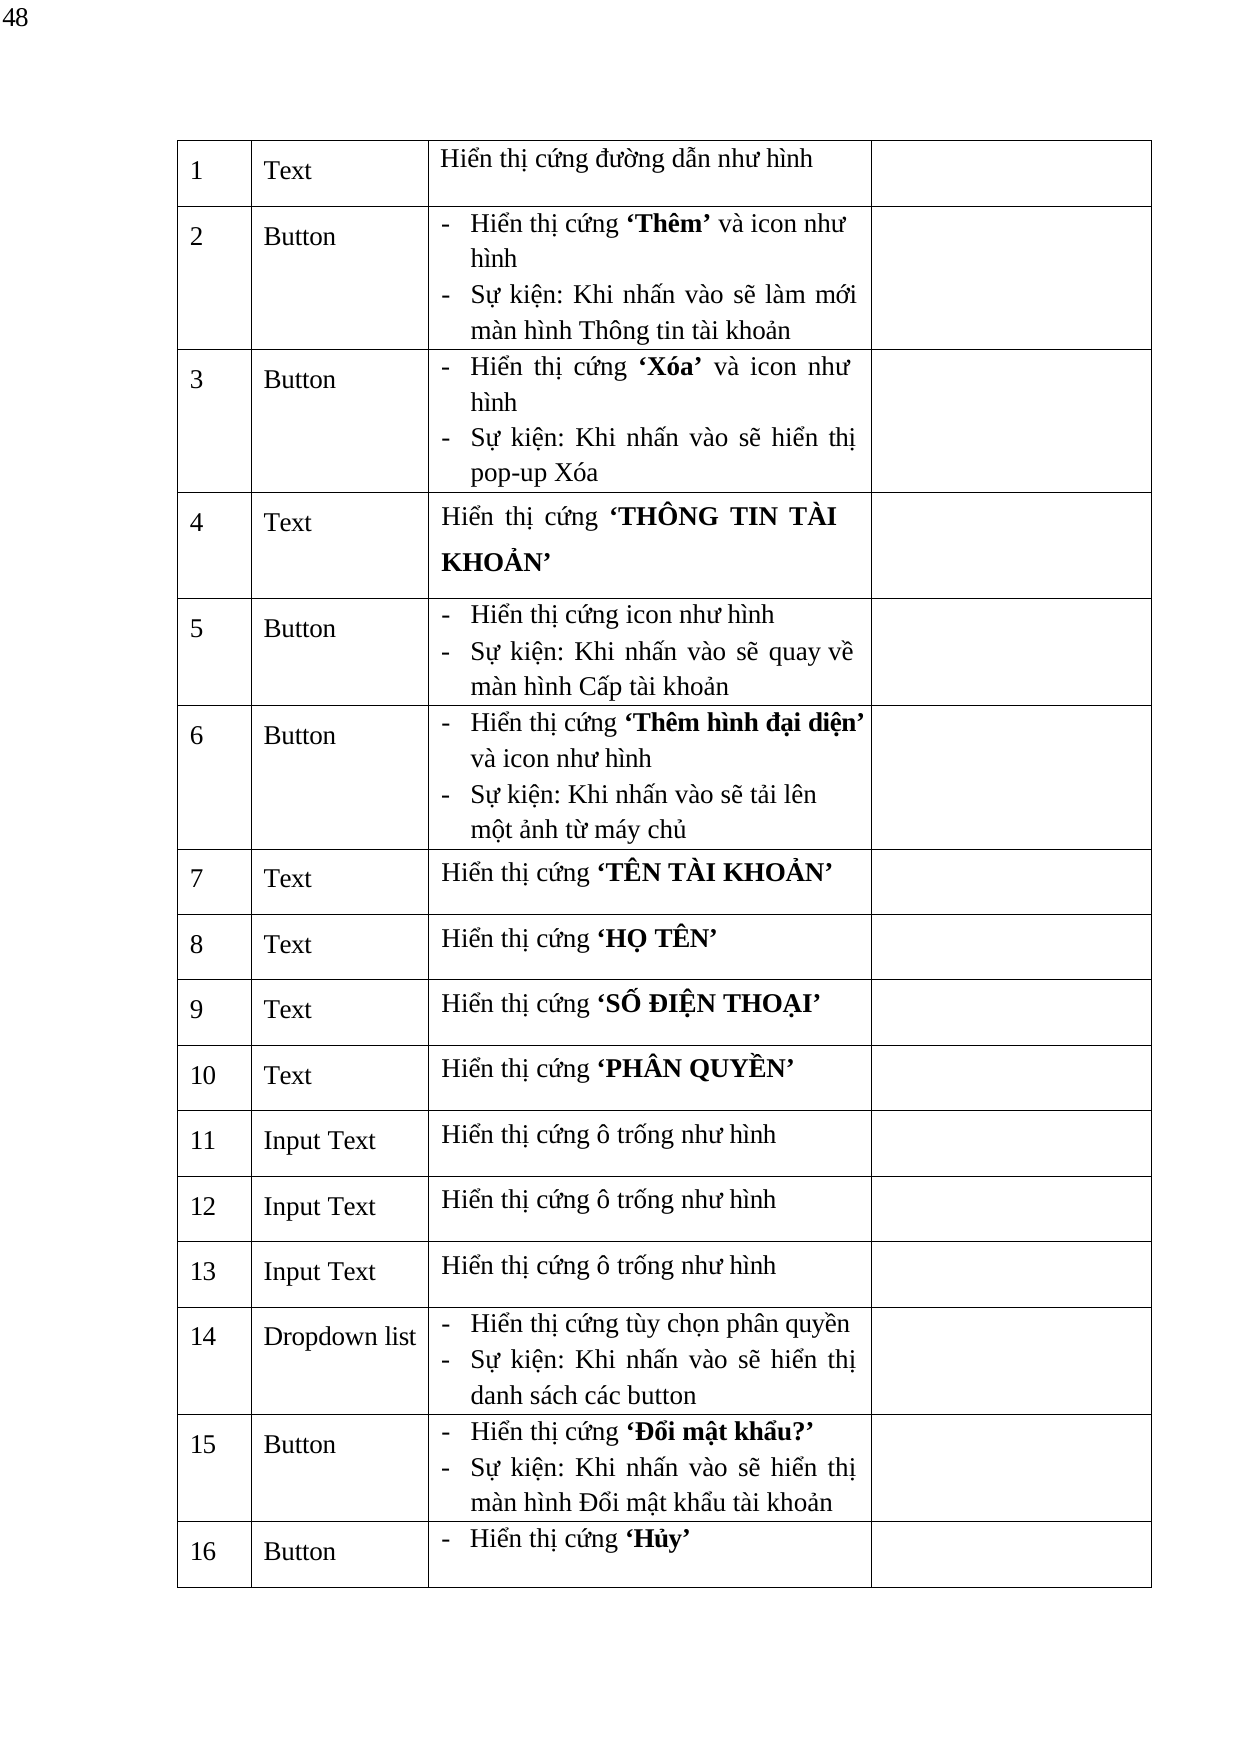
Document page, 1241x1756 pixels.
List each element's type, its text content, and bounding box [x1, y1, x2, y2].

table_cell 15 [178, 1415, 251, 1521]
table_cell [872, 706, 1151, 848]
table_cell Button [252, 350, 428, 492]
table_cell 11 [178, 1111, 251, 1176]
table_cell [872, 850, 1151, 914]
table_cell 14 [178, 1308, 251, 1414]
table_cell [872, 1308, 1151, 1414]
table_header 1 [178, 141, 251, 206]
table_cell [872, 1522, 1151, 1587]
table_cell Text [252, 980, 428, 1045]
table_cell Input Text [252, 1111, 428, 1176]
table_cell - Hiển thị cứng ‘Hủy’ [429, 1522, 871, 1587]
table_cell Hiển thị cứng ‘Xóa’ và icon như hình Sự kiện: Khi nhấn vào sẽ hiển thị pop-up Xóa [429, 350, 871, 492]
table_cell Hiển thị cứng ‘Đổi mật khẩu?’ Sự kiện: Khi nhấn vào sẽ hiển thị màn hình Đổi mật khẩu tài khoản [429, 1415, 871, 1521]
table_cell Hiển thị cứng ‘HỌ TÊN’ [429, 915, 871, 979]
table_cell Hiển thị cứng ‘THÔNG TIN TÀI KHOẢN’ [429, 493, 871, 598]
table_cell Button [252, 1522, 428, 1587]
table_cell [872, 1242, 1151, 1307]
table_cell Button [252, 1415, 428, 1521]
table_cell Button [252, 706, 428, 848]
table_cell 13 [178, 1242, 251, 1307]
table_cell Dropdown list [252, 1308, 428, 1414]
table_cell 7 [178, 850, 251, 914]
table_cell 9 [178, 980, 251, 1045]
table_cell Text [252, 915, 428, 979]
table_cell 5 [178, 599, 251, 705]
table_cell Input Text [252, 1177, 428, 1241]
table_cell [872, 915, 1151, 979]
table_cell 6 [178, 706, 251, 848]
table_header Hiển thị cứng đường dẫn như hình [429, 141, 871, 206]
table_cell Text [252, 493, 428, 598]
table_cell Button [252, 207, 428, 349]
table_cell 2 [178, 207, 251, 349]
table_cell 8 [178, 915, 251, 979]
table_cell 4 [178, 493, 251, 598]
table_cell [872, 980, 1151, 1045]
table_cell Button [252, 599, 428, 705]
table_cell 16 [178, 1522, 251, 1587]
table_cell Hiển thị cứng icon như hình Sự kiện: Khi nhấn vào sẽ quay về màn hình Cấp tài khoản [429, 599, 871, 705]
table_cell Hiển thị cứng ô trống như hình [429, 1111, 871, 1176]
table_header [872, 141, 1151, 206]
table_cell Input Text [252, 1242, 428, 1307]
table_cell [872, 207, 1151, 349]
table_cell Hiển thị cứng ‘TÊN TÀI KHOẢN’ [429, 850, 871, 914]
table_cell Hiển thị cứng ‘Thêm hình đại diện’ và icon như hình Sự kiện: Khi nhấn vào sẽ tải lên một ảnh từ máy chủ [429, 706, 871, 848]
table_cell [872, 1177, 1151, 1241]
table_cell Text [252, 850, 428, 914]
table_cell 3 [178, 350, 251, 492]
table_cell [872, 1046, 1151, 1110]
table_cell Hiển thị cứng ‘PHÂN QUYỀN’ [429, 1046, 871, 1110]
table_cell Hiển thị cứng ô trống như hình [429, 1177, 871, 1241]
table_cell 10 [178, 1046, 251, 1110]
table_header Text [252, 141, 428, 206]
table_cell [872, 493, 1151, 598]
table_cell [872, 1111, 1151, 1176]
table_cell Hiển thị cứng tùy chọn phân quyền Sự kiện: Khi nhấn vào sẽ hiển thị danh sách các button [429, 1308, 871, 1414]
table_cell Hiển thị cứng ‘SỐ ĐIỆN THOẠI’ [429, 980, 871, 1045]
table_cell 12 [178, 1177, 251, 1241]
table_cell Hiển thị cứng ‘Thêm’ và icon như hình Sự kiện: Khi nhấn vào sẽ làm mới màn hình Thông tin tài khoản [429, 207, 871, 349]
table_cell [872, 1415, 1151, 1521]
table_cell [872, 350, 1151, 492]
table_cell Text [252, 1046, 428, 1110]
table_cell [872, 599, 1151, 705]
table_cell Hiển thị cứng ô trống như hình [429, 1242, 871, 1307]
